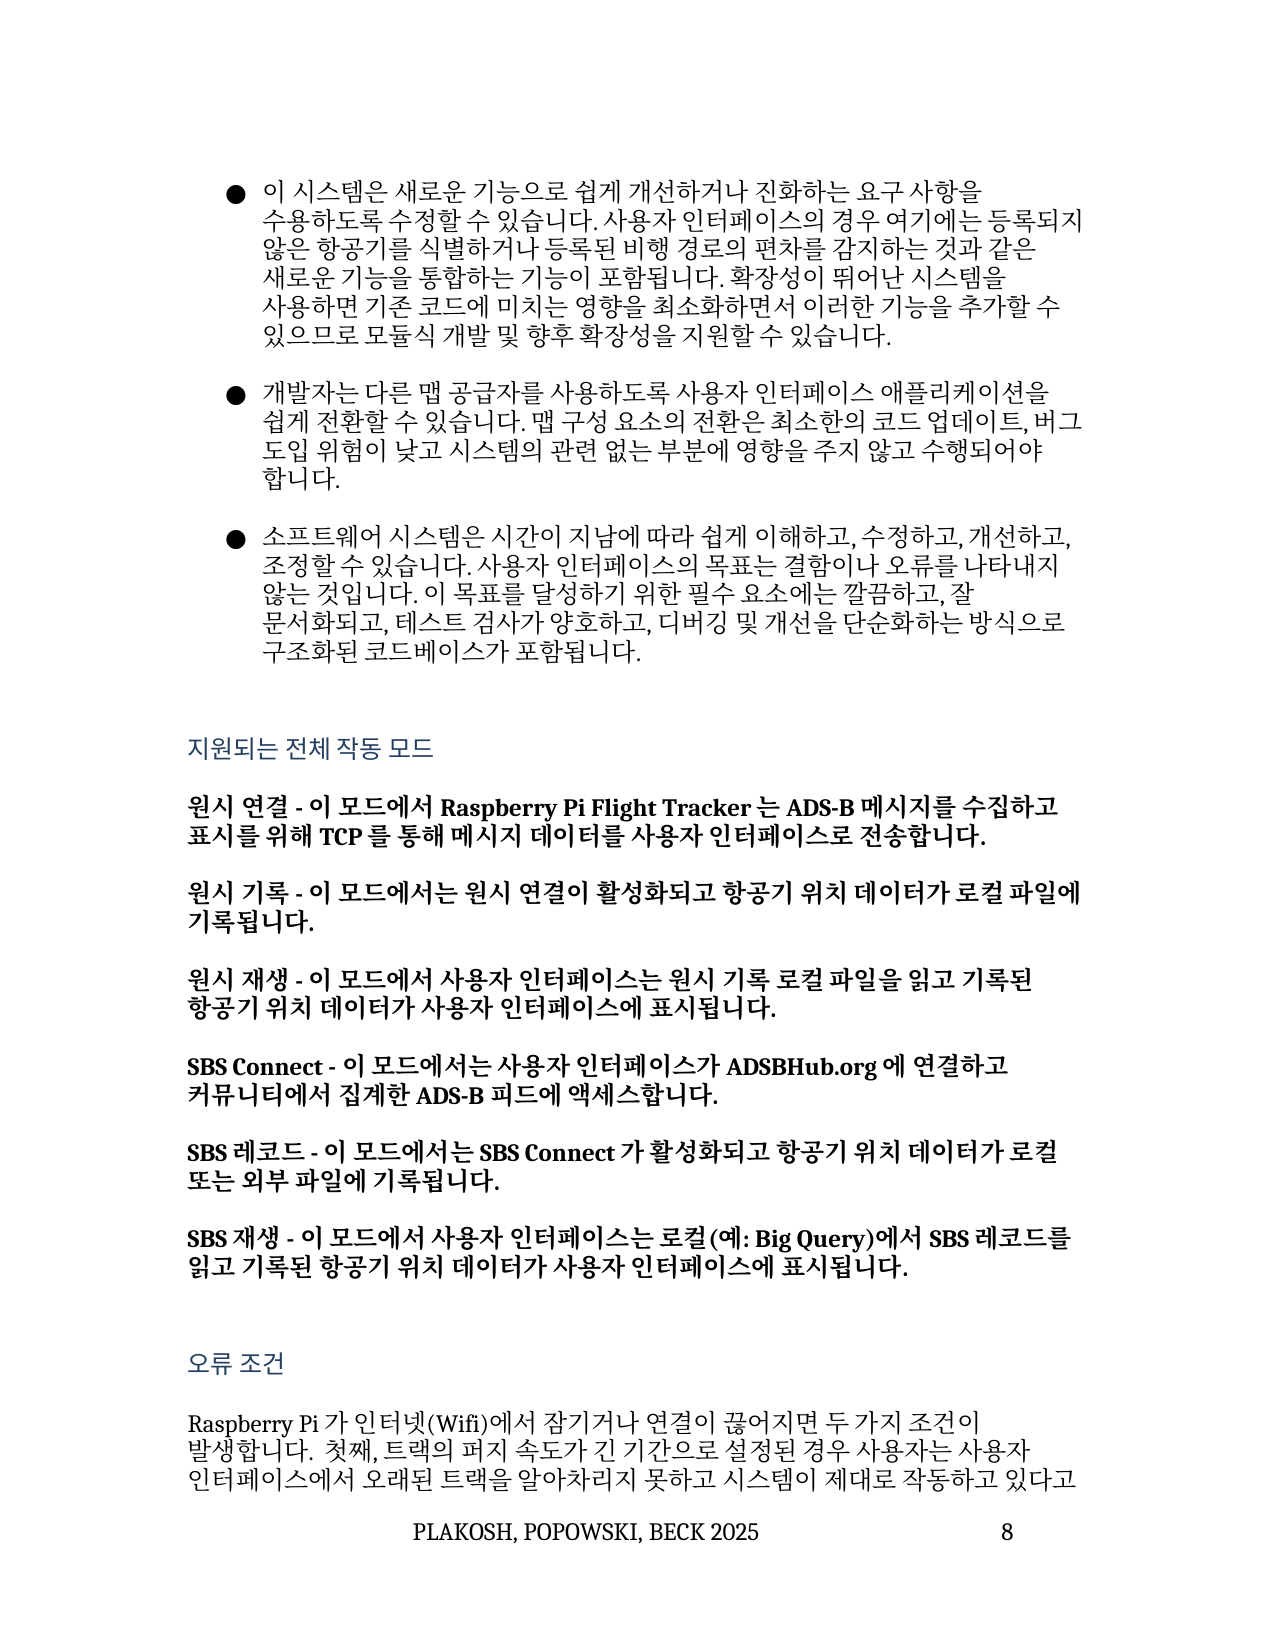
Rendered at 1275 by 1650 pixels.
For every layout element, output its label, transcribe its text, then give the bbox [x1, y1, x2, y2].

list 소프트웨어 시스템은 시간이 지남에 따라 쉽게 이해하고, 수정하고, 개선하고, 조정할 수 있습니다. 사용자 인터페이스의 목표는 결함이나 오류를 나타내지 않는 것입니다. 이 목표를 달성하기 위한 필수 요소에는 깔끔하고, 잘 문서화되고, 테스트 검사가 양호하고, 디버깅 및 개선을 단순화하는 방식으로 구조화된 코드베이스가 포함됩니다. [225, 524, 1087, 667]
subtitle 지원되는 전체 작동 모드 [187, 729, 1087, 765]
text 원시 기록 - 이 모드에서는 원시 연결이 활성화되고 항공기 위치 데이터가 로컬 파일에 기록됩니다. [187, 880, 1087, 938]
list 이 시스템은 새로운 기능으로 쉽게 개선하거나 진화하는 요구 사항을 수용하도록 수정할 수 있습니다. 사용자 인터페이스의 경우 여기에는 등록되지 않은 항공기를 식별하거나 등록된 비행 경로의 편차를 감지하는 것과 같은 새로운 기능을 통합하는 기능이 포함됩니다. 확장성이 뛰어난 시스템을 사용하면 기존 코드에 미치는 영향을 최소화하면서 이러한 기능을 추가할 수 있으므로 모듈식 개발 및 향후 확장성을 지원할 수 있습니다. [225, 179, 1087, 351]
text 원시 연결 - 이 모드에서 Raspberry Pi Flight Tracker는 ADS-B 메시지를 수집하고 표시를 위해 TCP를 통해 메시지 데이터를 사용자 인터페이스로 전송합니다. [187, 794, 1087, 852]
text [187, 1409, 1087, 1496]
text SBS Connect - 이 모드에서는 사용자 인터페이스가 ADSBHub.org 에 연결하고 커뮤니티에서 집계한 ADS-B 피드에 액세스합니다. [187, 1053, 1087, 1110]
text SBS 레코드 - 이 모드에서는 SBS Connect가 활성화되고 항공기 위치 데이터가 로컬 또는 외부 파일에 기록됩니다. [187, 1139, 1087, 1197]
text SBS 재생 - 이 모드에서 사용자 인터페이스는 로컬(예: Big Query)에서 SBS 레코드를 읽고 기록된 항공기 위치 데이터가 사용자 인터페이스에 표시됩니다. [187, 1225, 1087, 1283]
subtitle 오류 조건 [187, 1344, 1087, 1381]
list 개발자는 다른 맵 공급자를 사용하도록 사용자 인터페이스 애플리케이션을 쉽게 전환할 수 있습니다. 맵 구성 요소의 전환은 최소한의 코드 업데이트, 버그 도입 위험이 낮고 시스템의 관련 없는 부분에 영향을 주지 않고 수행되어야 합니다. [225, 380, 1087, 495]
text 원시 재생 - 이 모드에서 사용자 인터페이스는 원시 기록 로컬 파일을 읽고 기록된 항공기 위치 데이터가 사용자 인터페이스에 표시됩니다. [187, 967, 1087, 1024]
